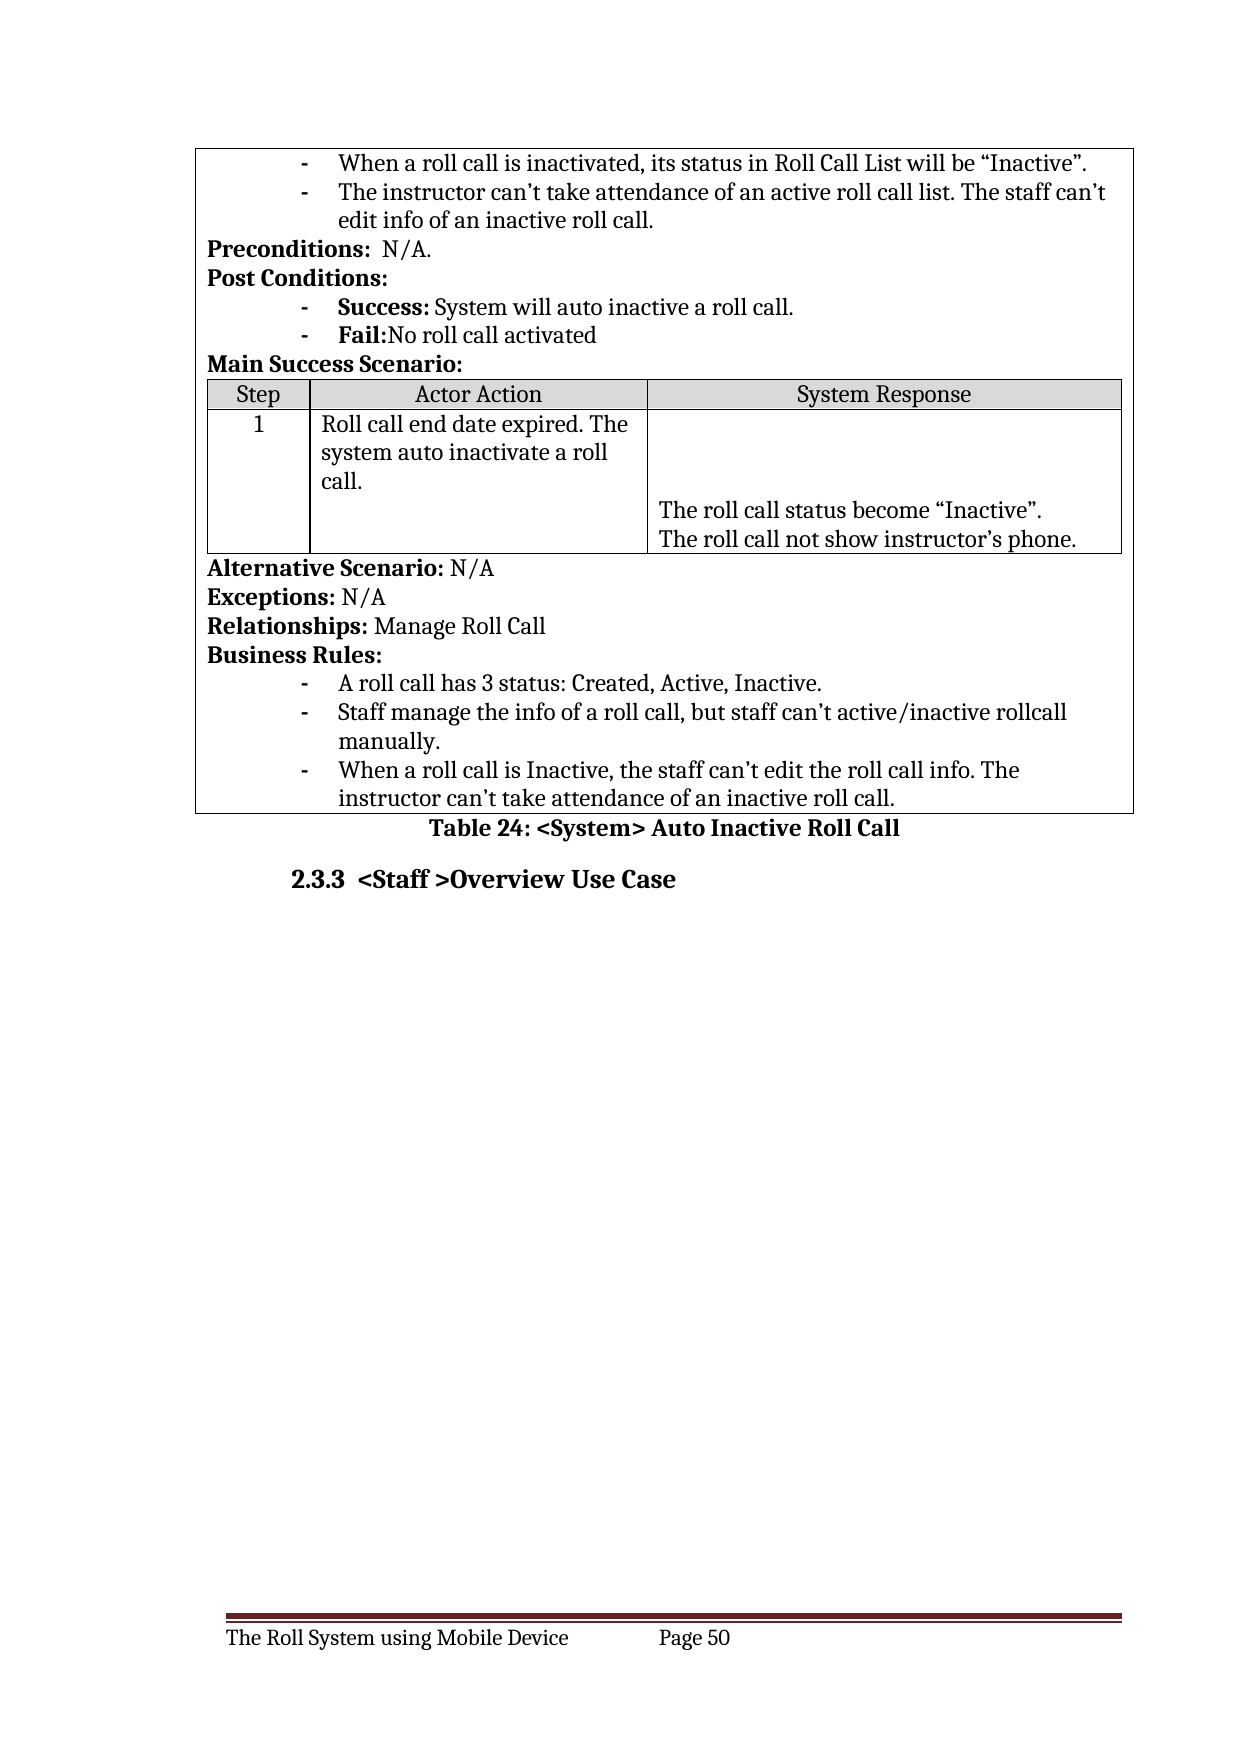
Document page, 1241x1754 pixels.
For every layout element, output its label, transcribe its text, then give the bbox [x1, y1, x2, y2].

subtitle <Staff >Overview Use Case [291, 864, 1122, 895]
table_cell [196, 149, 1133, 813]
text Table 24: <System> Auto Inactive Roll Call [207, 814, 1122, 843]
